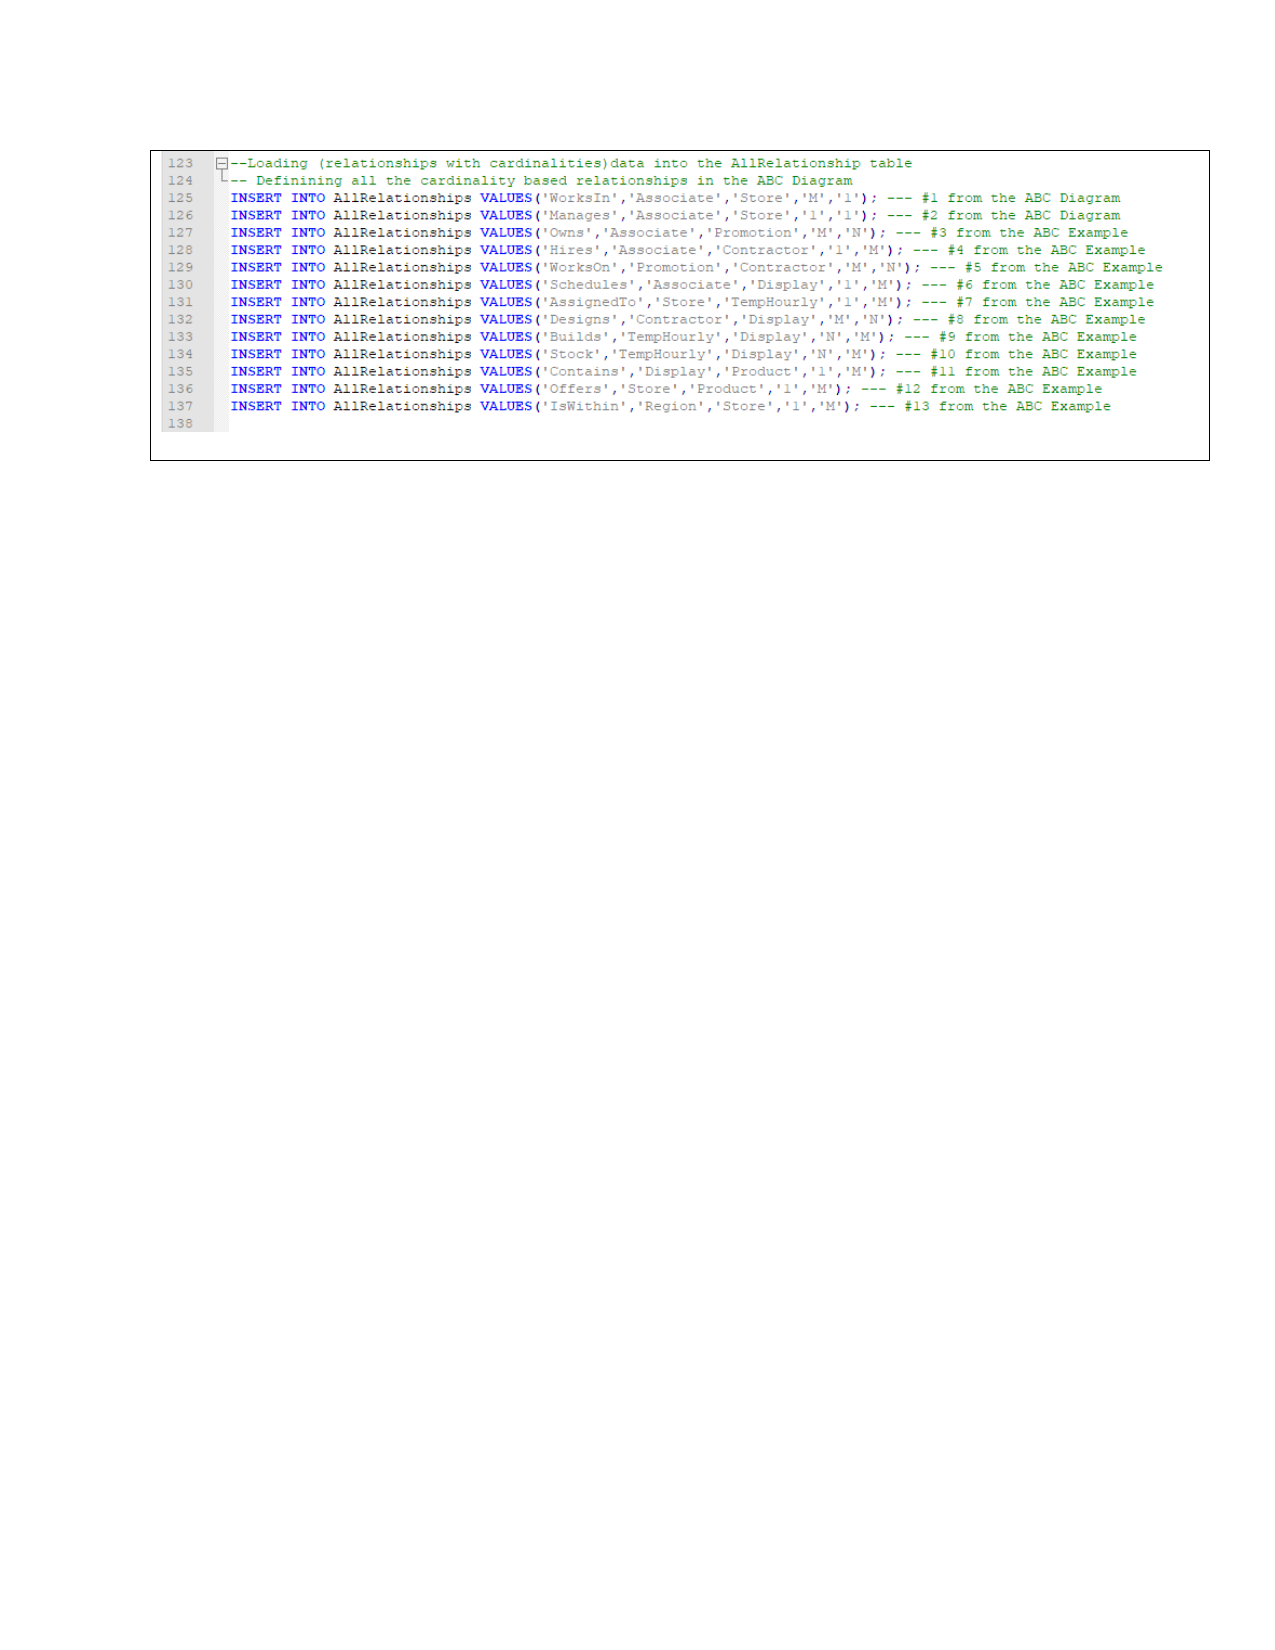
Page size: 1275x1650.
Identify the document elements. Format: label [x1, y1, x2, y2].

table_cell [151, 151, 1209, 459]
picture [161, 151, 1174, 432]
